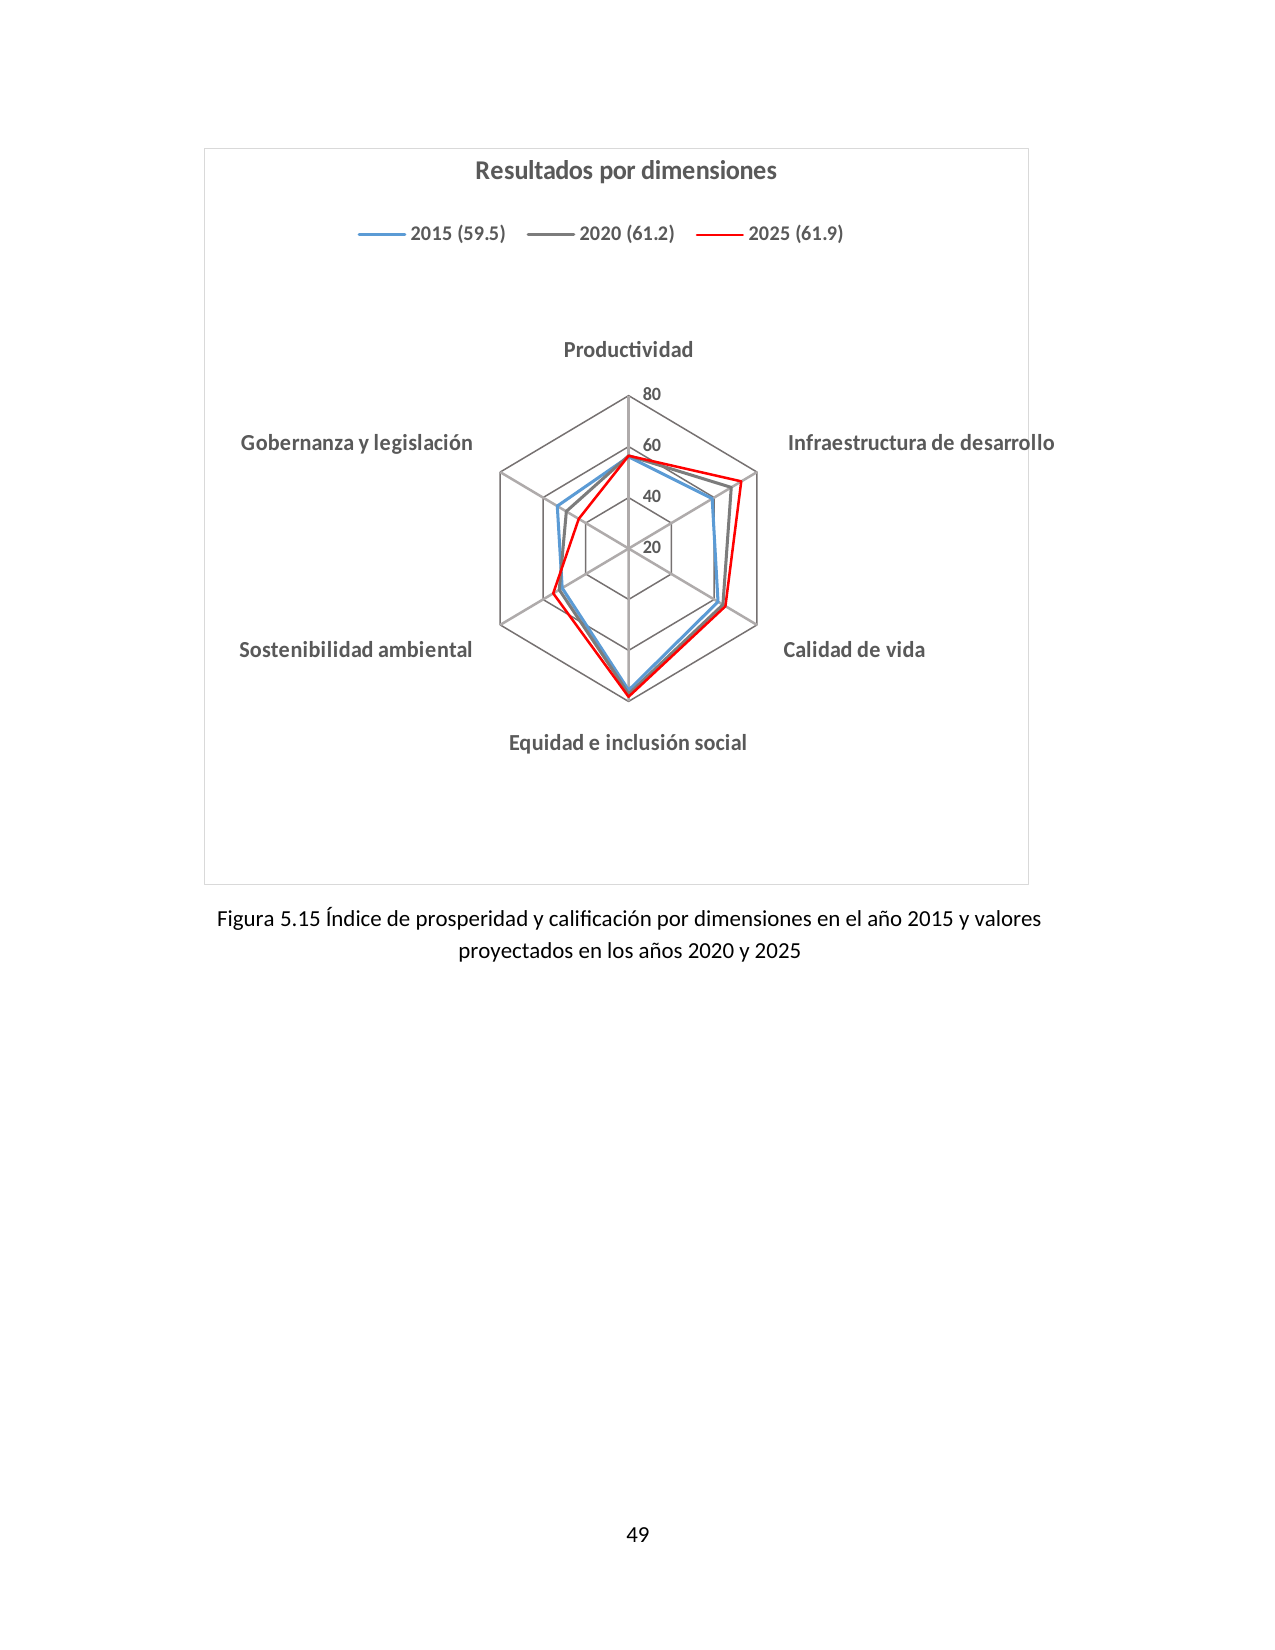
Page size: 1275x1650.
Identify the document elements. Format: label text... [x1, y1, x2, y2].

table_header [170, 148, 1089, 904]
